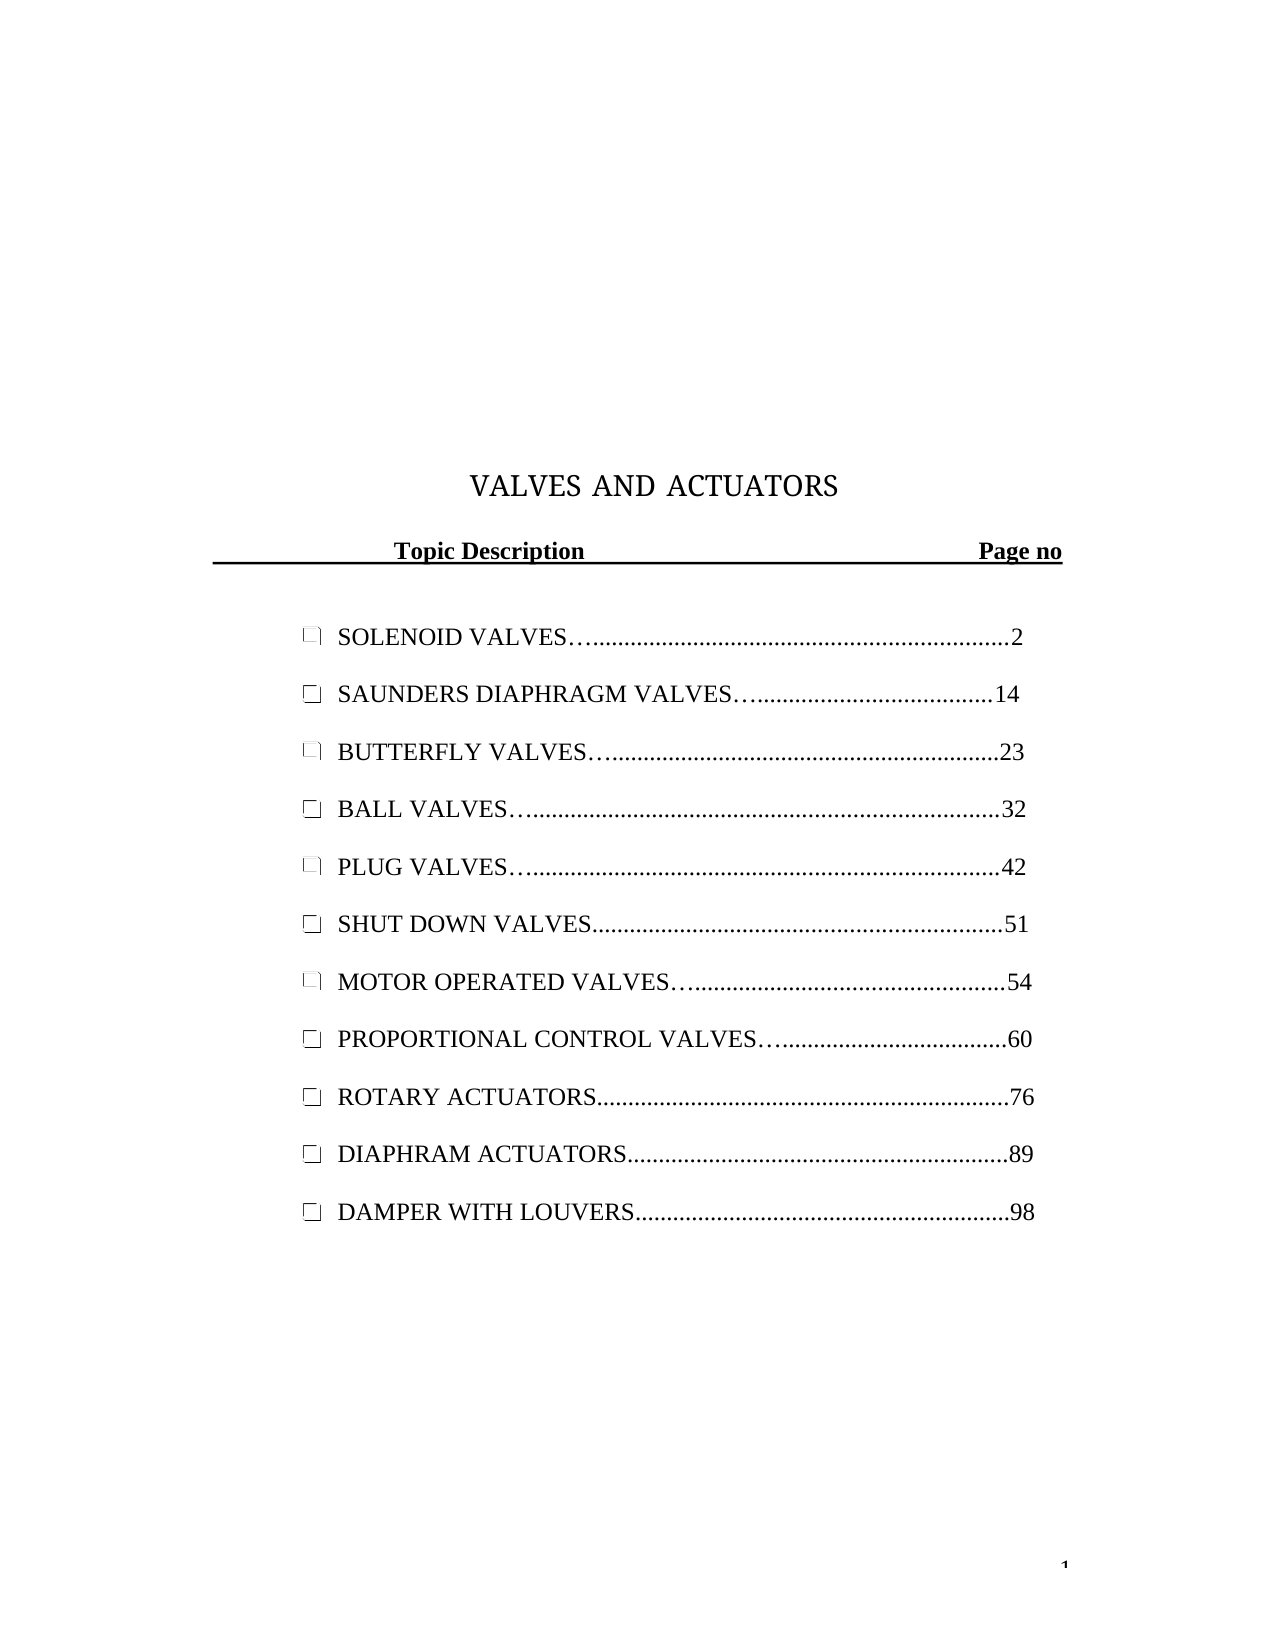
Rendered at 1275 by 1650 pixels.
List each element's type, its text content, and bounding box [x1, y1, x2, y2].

text Topic Description Page no [187, 536, 1269, 565]
subtitle VALVES AND ACTUATORS [469, 466, 1269, 505]
